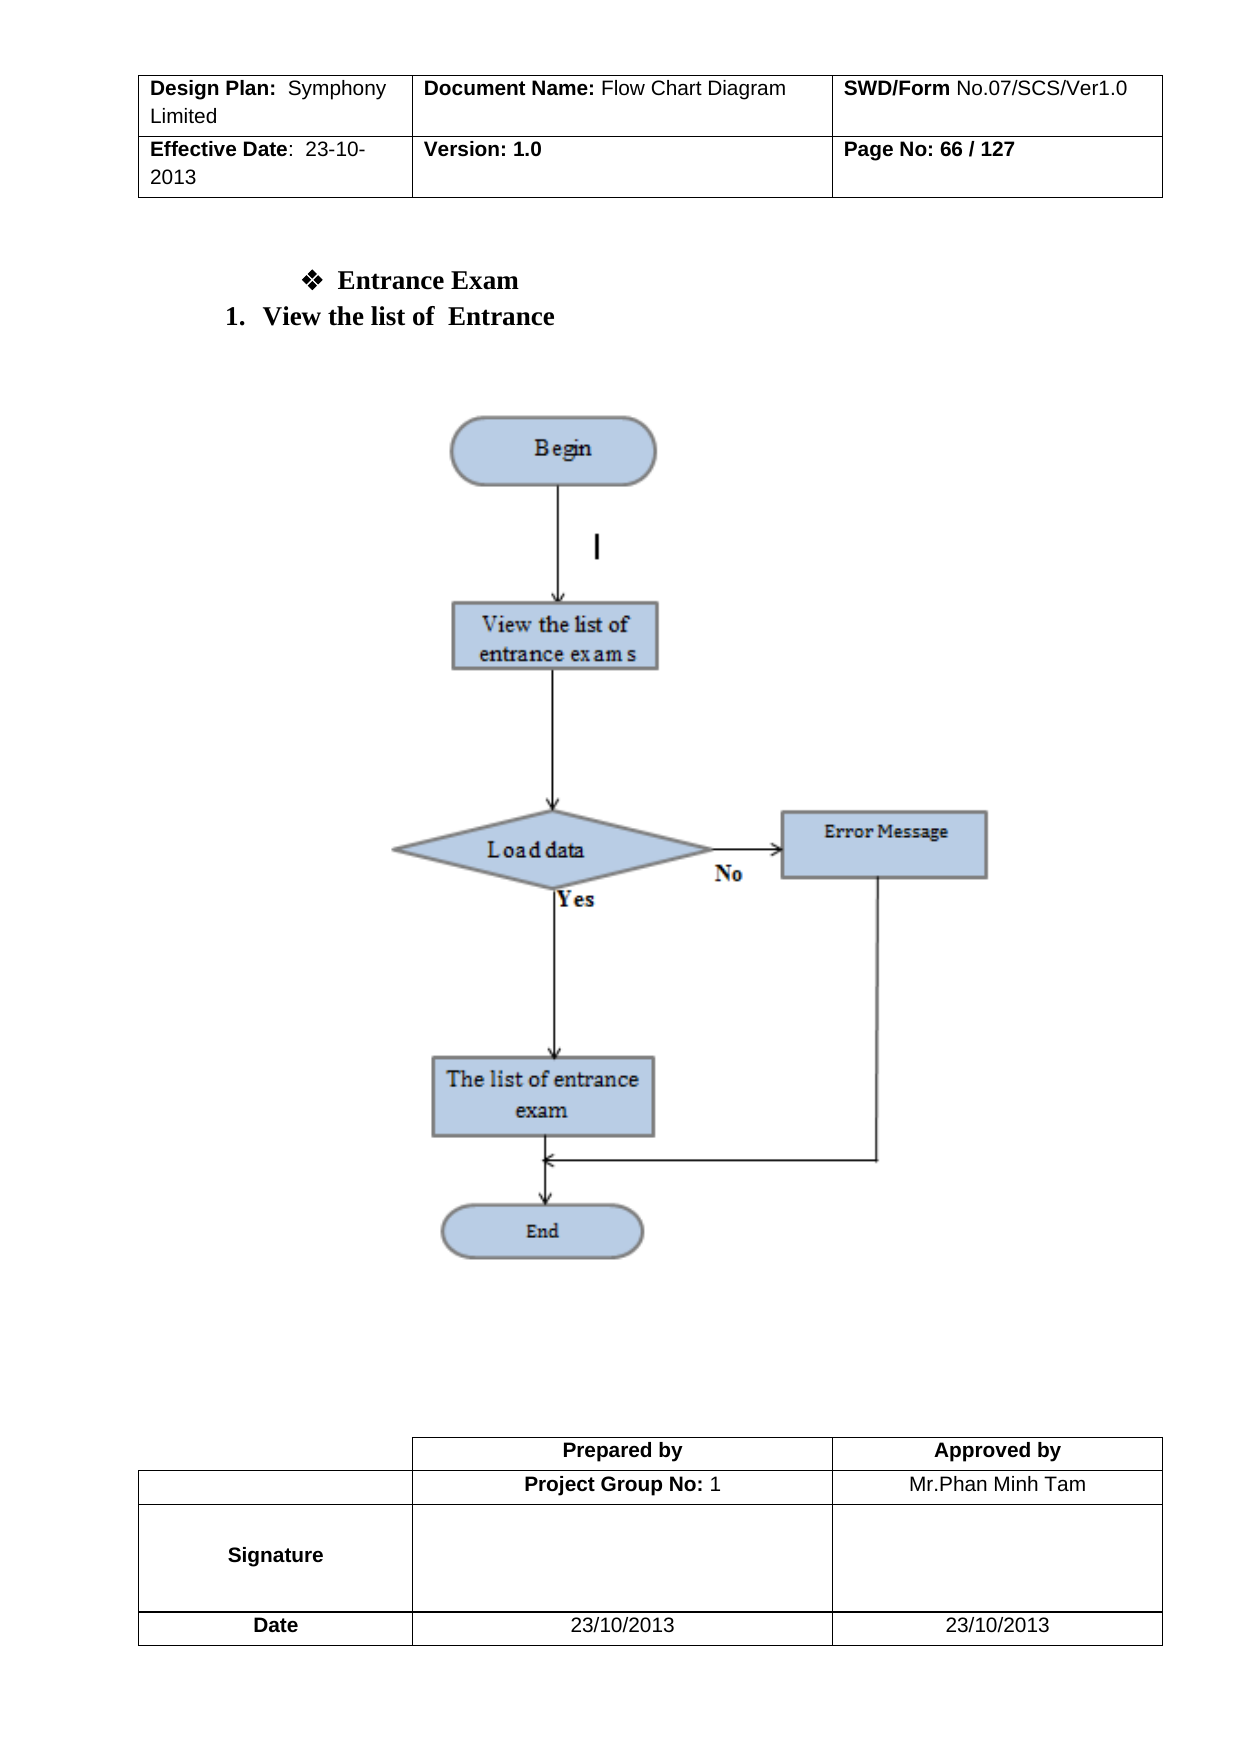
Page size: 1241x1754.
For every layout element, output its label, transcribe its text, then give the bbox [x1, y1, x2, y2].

picture [150, 356, 1012, 1278]
list View the list of Entrance [225, 300, 1090, 331]
list Entrance Exam [300, 264, 1090, 295]
